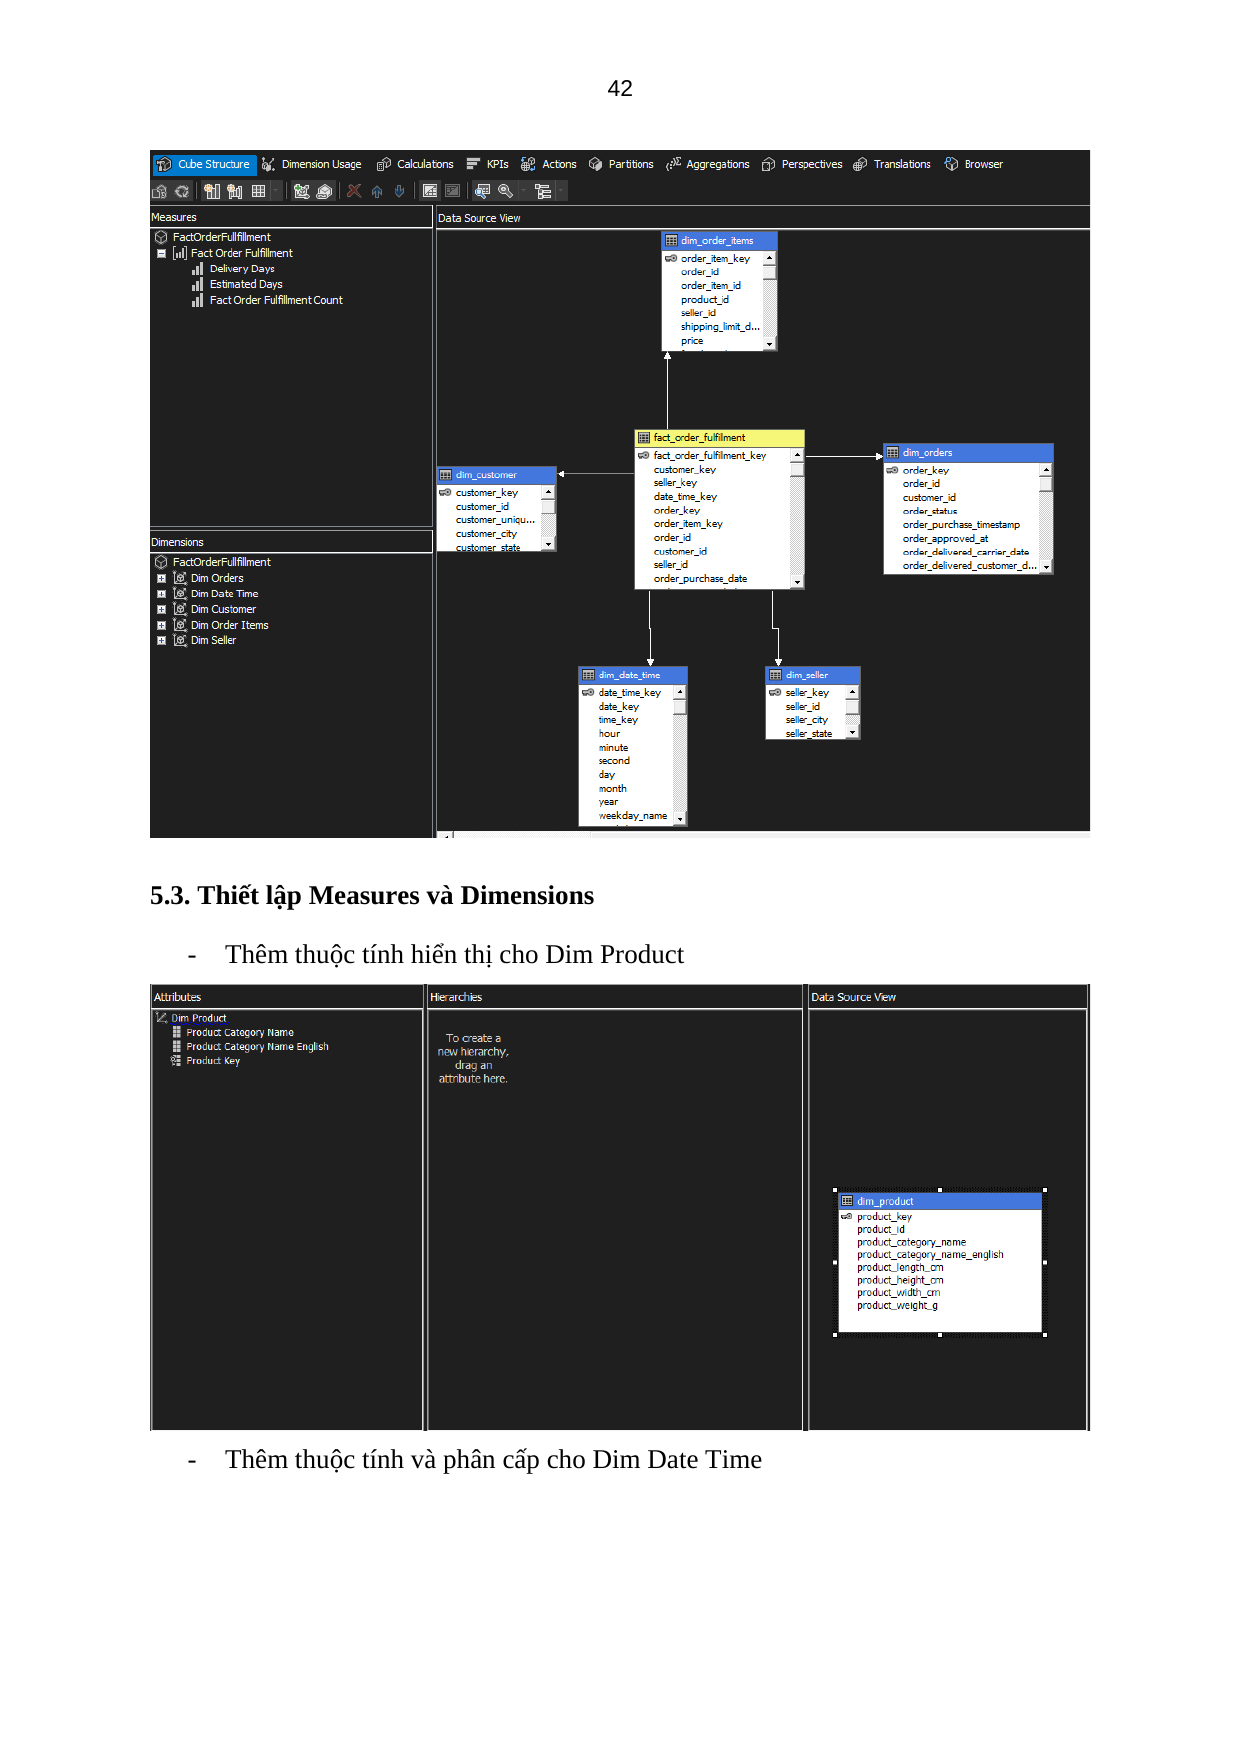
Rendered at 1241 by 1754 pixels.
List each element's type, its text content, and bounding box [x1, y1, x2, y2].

subtitle 5.3. Thiết lập Measures và Dimensions [150, 879, 1090, 910]
picture [150, 984, 1091, 1431]
list Thêm thuộc tính hiển thị cho Dim Product [187, 938, 1090, 969]
picture [150, 150, 1091, 838]
list Thêm thuộc tính và phân cấp cho Dim Date Time [187, 1444, 1090, 1475]
